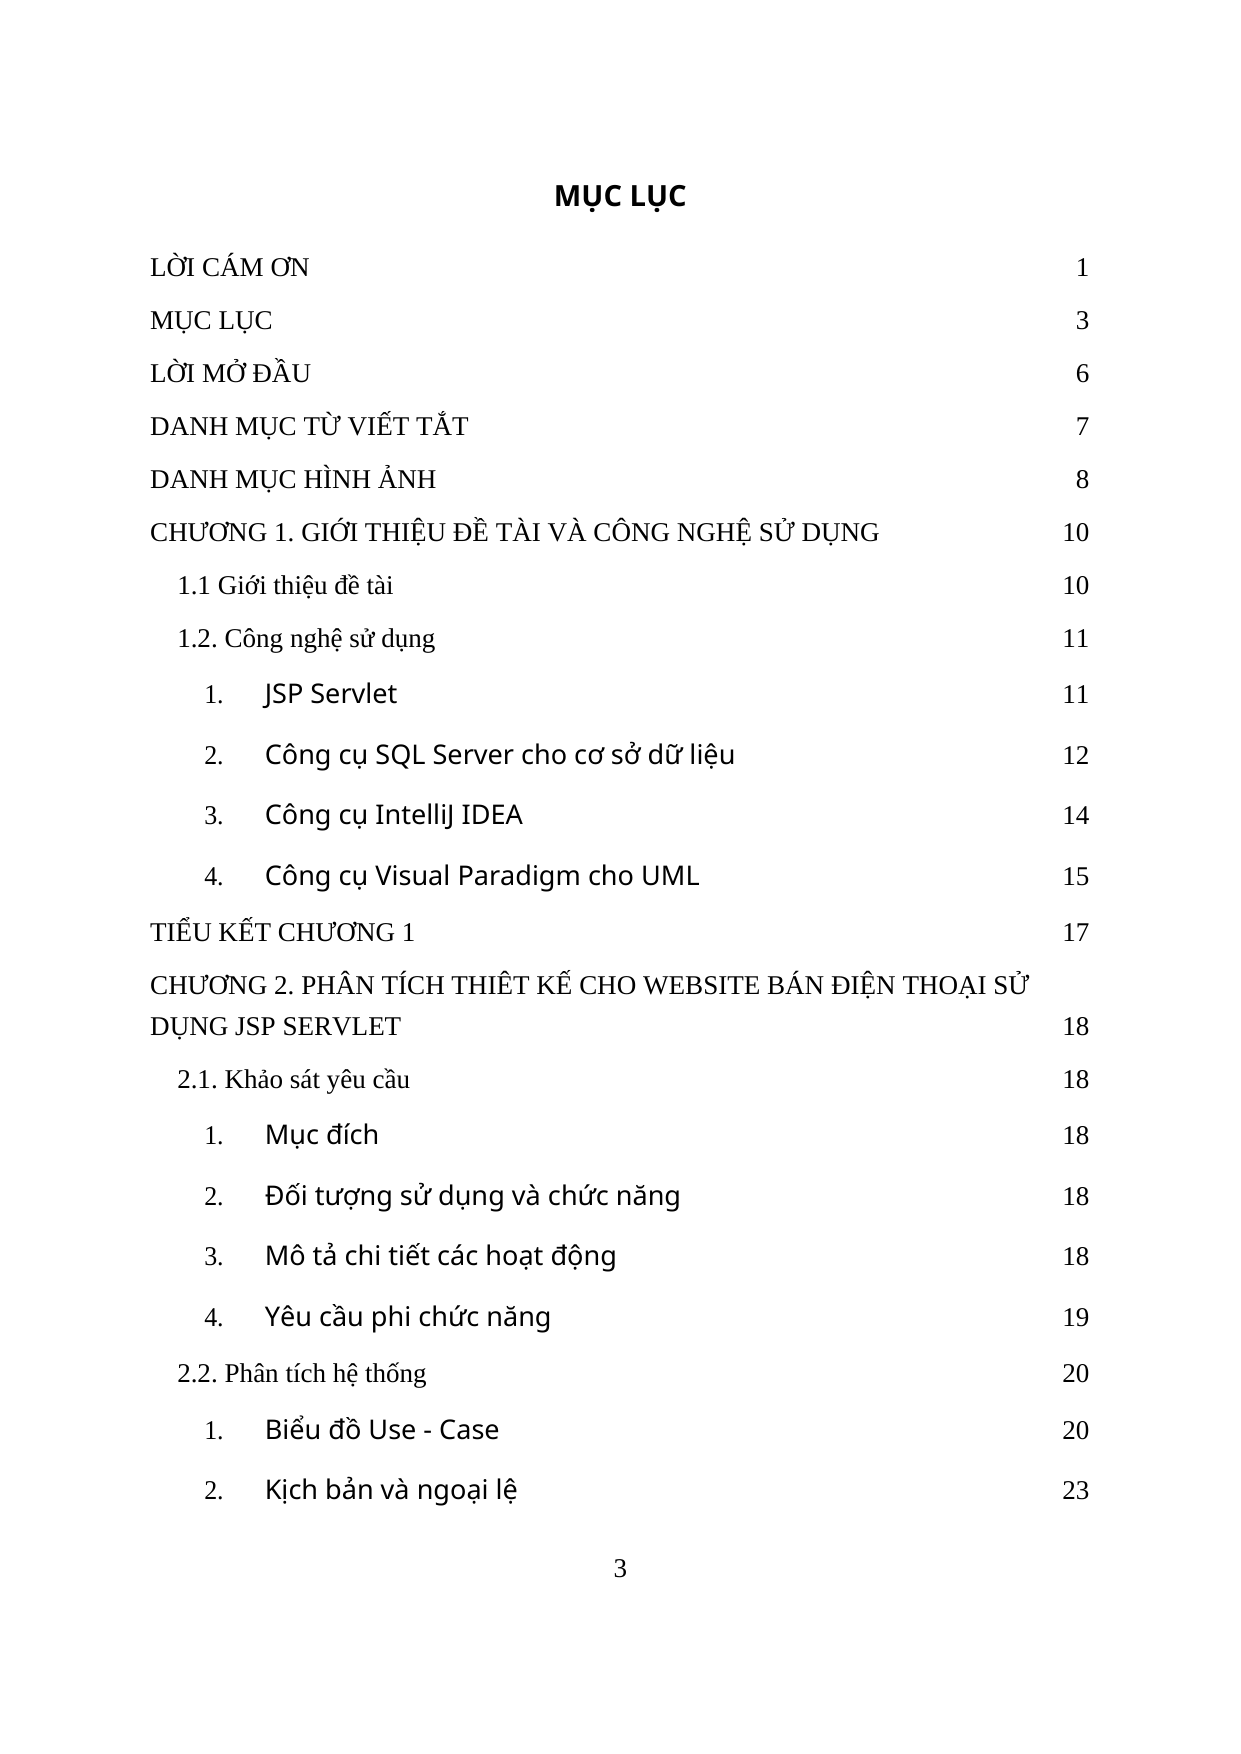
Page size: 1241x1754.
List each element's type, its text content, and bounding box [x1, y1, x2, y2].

subtitle MỤC LỤC [150, 175, 1090, 215]
